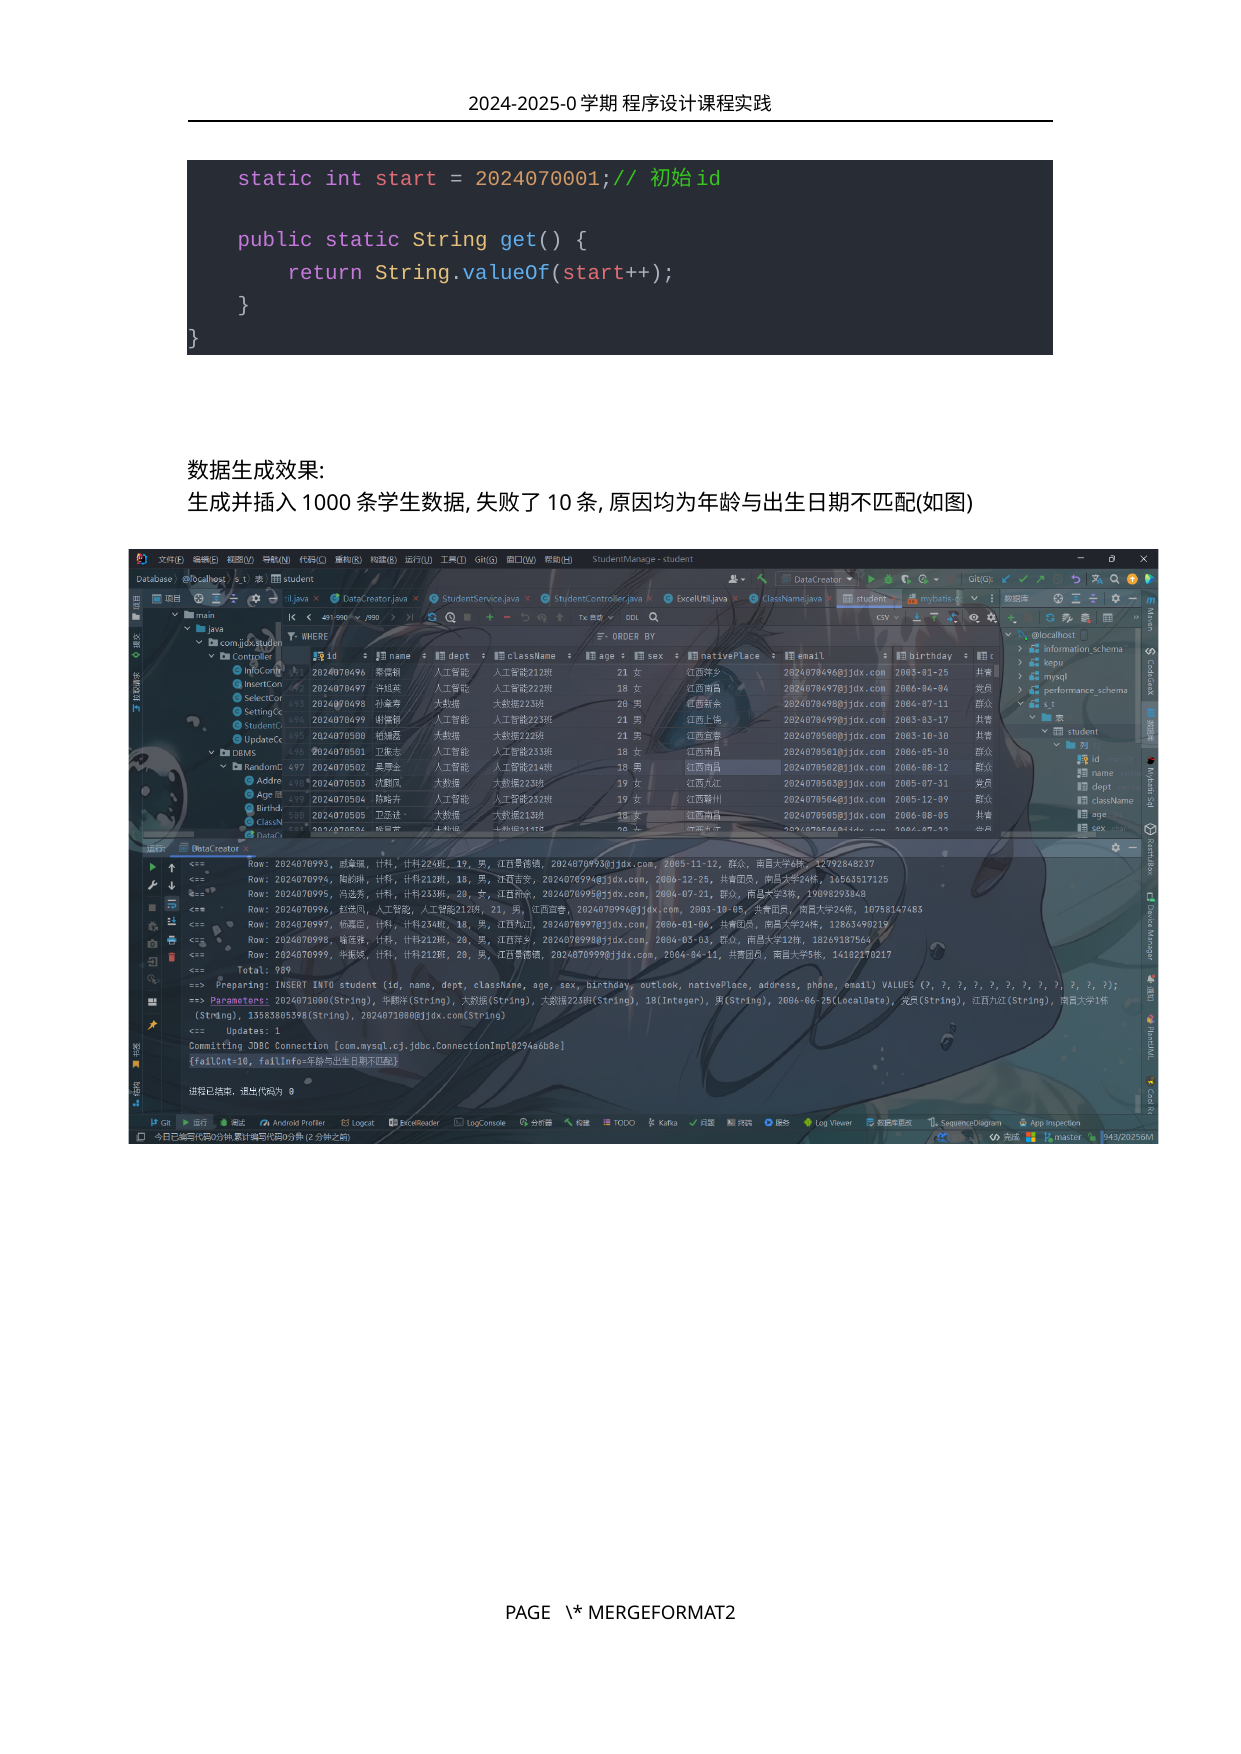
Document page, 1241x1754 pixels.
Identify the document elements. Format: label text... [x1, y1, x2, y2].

text 数据生成效果: [187, 452, 1053, 485]
picture [128, 549, 1159, 1144]
text 生成并插入1000条学生数据, 失败了10条, 原因均为年龄与出生日期不匹配(如图) [187, 485, 1053, 517]
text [187, 160, 1053, 355]
